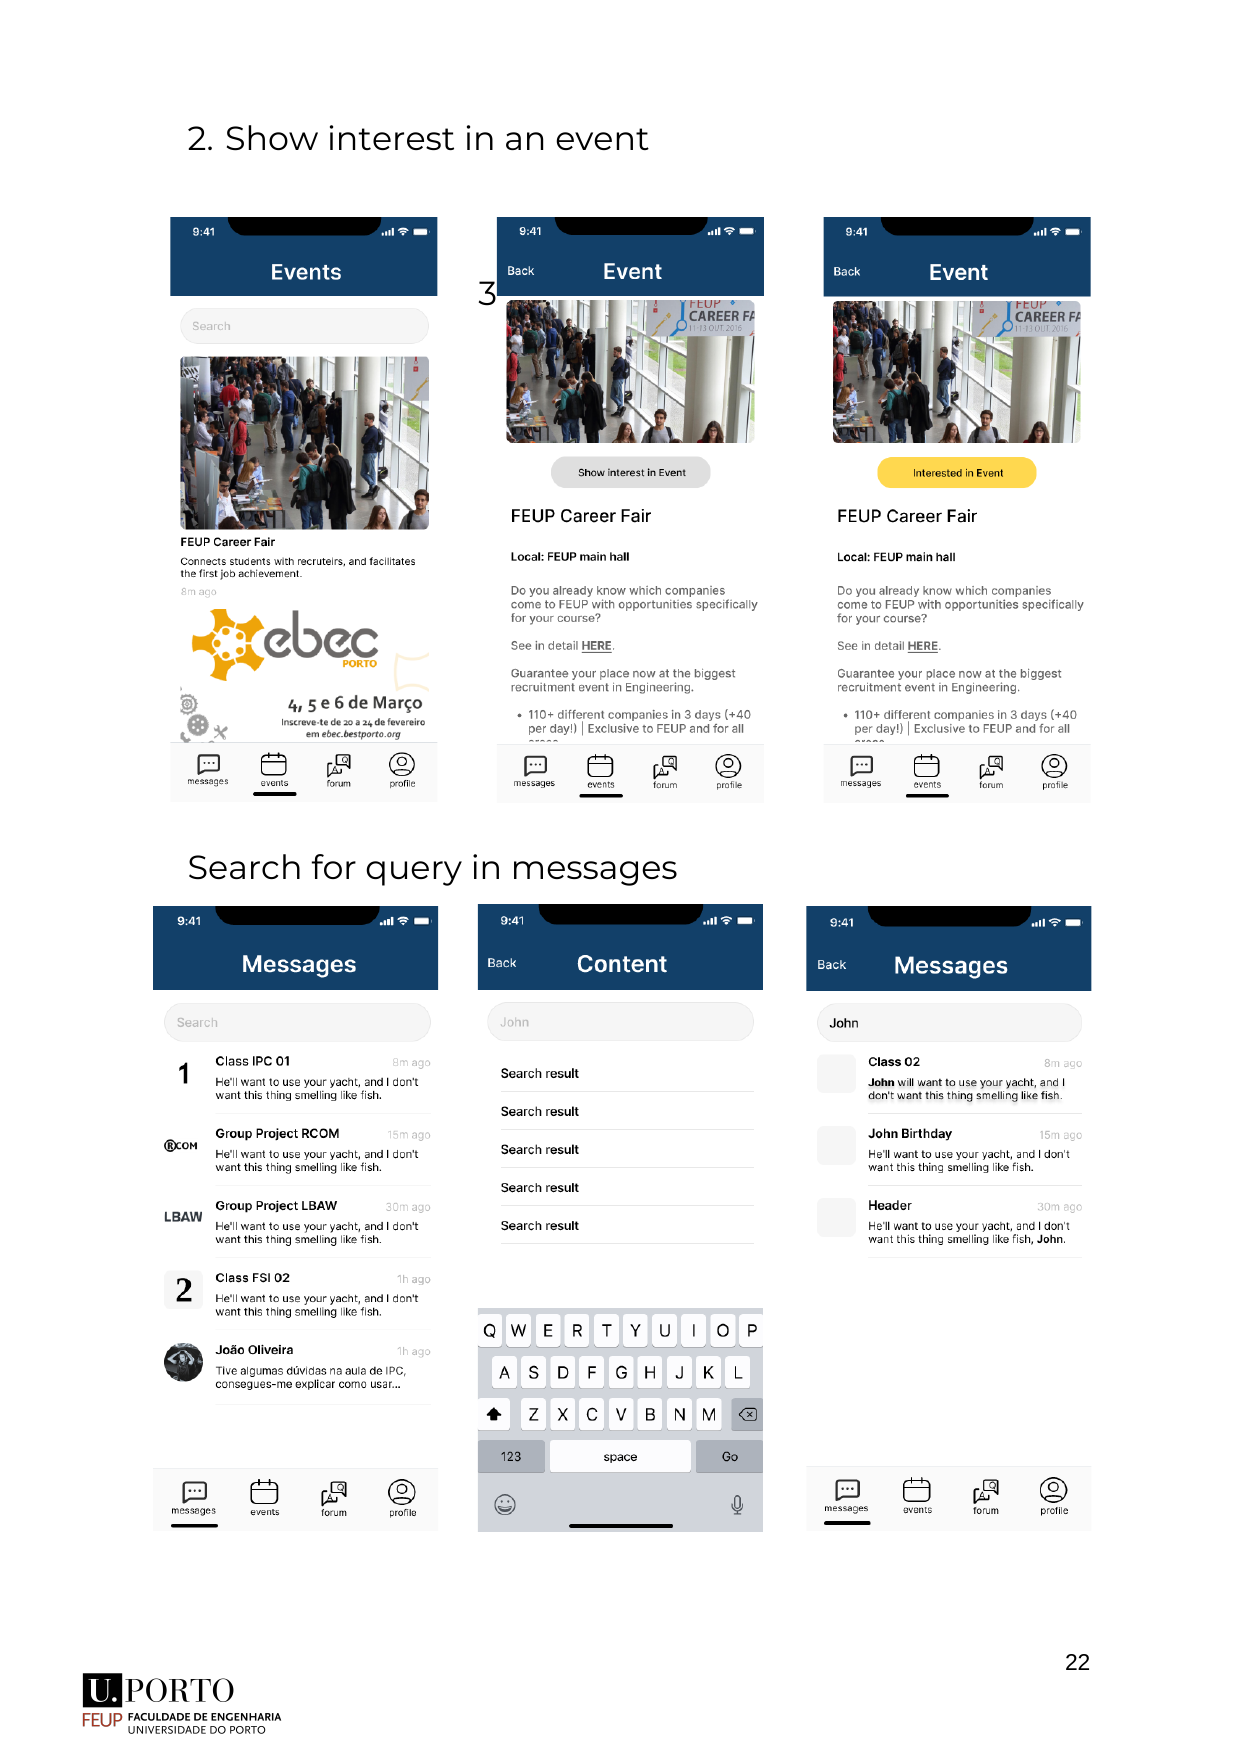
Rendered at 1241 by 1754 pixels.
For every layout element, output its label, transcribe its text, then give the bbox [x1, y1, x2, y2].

picture [170, 217, 438, 802]
subtitle Show interest in an event [187, 118, 1090, 159]
picture [823, 217, 1091, 803]
picture [496, 217, 764, 803]
picture [153, 906, 439, 1531]
picture [78, 1668, 286, 1739]
picture [477, 904, 763, 1532]
picture [806, 906, 1092, 1531]
